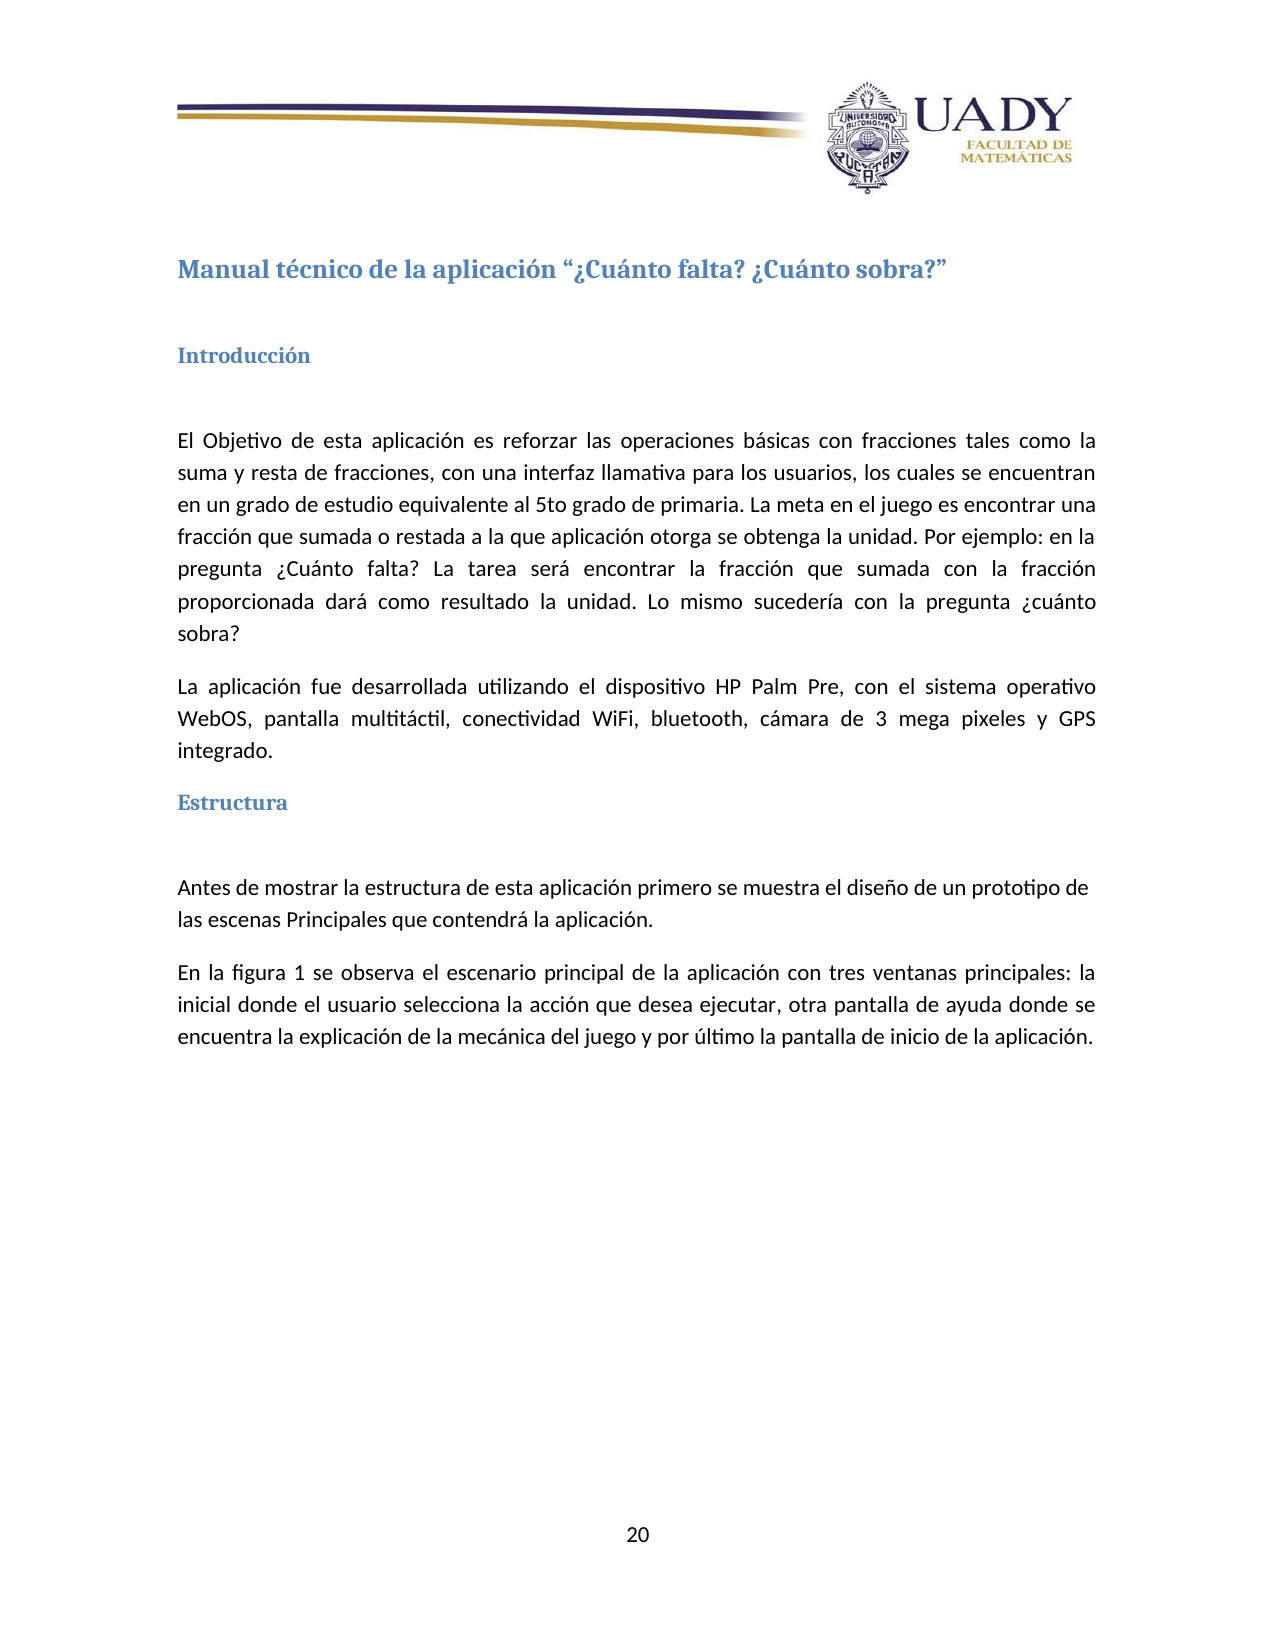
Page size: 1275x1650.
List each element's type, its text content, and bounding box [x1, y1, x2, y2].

text En la figura 1 se observa el escenario principal de la aplicación con tres ventanas principales: la inicial donde el usuario selecciona la acción que desea ejecutar, otra pantalla de ayuda donde se encuentra la explicación de la mecánica del juego y por último la pantalla de inicio de la aplicación. [177, 958, 1098, 1050]
text El Objetivo de esta aplicación es reforzar las operaciones básicas con fracciones tales como la suma y resta de fracciones, con una interfaz llamativa para los usuarios, los cuales se encuentran en un grado de estudio equivalente al 5to grado de primaria. La meta en el juego es encontrar una fracción que sumada o restada a la que aplicación otorga se obtenga la unidad. Por ejemplo: en la pregunta ¿Cuánto falta? La tarea será encontrar la fracción que sumada con la fracción proporcionada dará como resultado la unidad. Lo mismo sucedería con la pregunta ¿cuánto sobra? [177, 426, 1098, 647]
subtitle Introducción [177, 343, 1098, 369]
text La aplicación fue desarrollada utilizando el dispositivo HP Palm Pre, con el sistema operativo WebOS, pantalla multitáctil, conectividad WiFi, bluetooth, cámara de 3 mega pixeles y GPS integrado. [177, 672, 1098, 764]
picture [177, 73, 1095, 205]
subtitle Estructura [177, 789, 1098, 816]
text Antes de mostrar la estructura de esta aplicación primero se muestra el diseño de un prototipo de las escenas Principales que contendrá la aplicación. [177, 873, 1098, 933]
subtitle Manual técnico de la aplicación “¿Cuánto falta? ¿Cuánto sobra?” [177, 254, 1098, 285]
